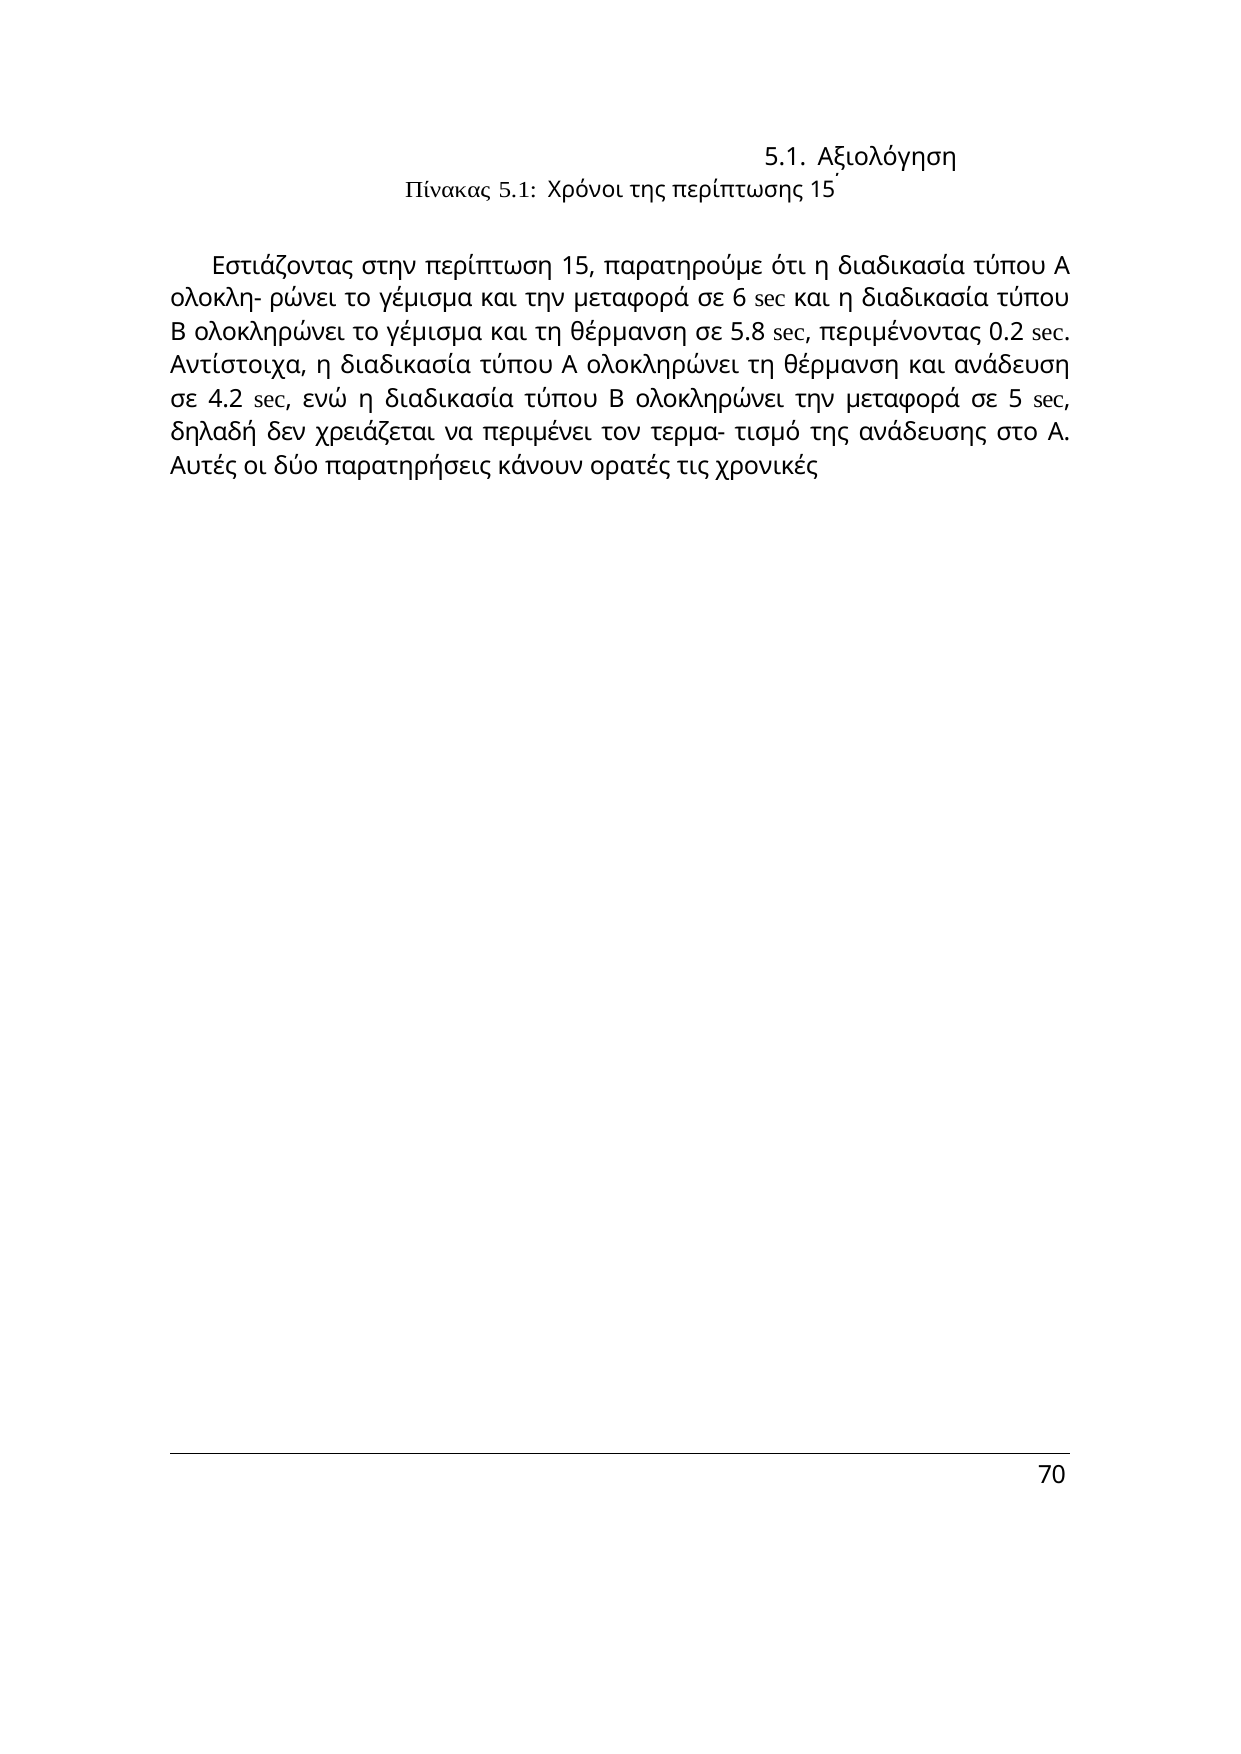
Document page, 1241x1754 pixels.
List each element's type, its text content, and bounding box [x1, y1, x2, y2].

text Πίνακας 5.1: Χρόνοι της περίπτωσης 15 [148, 173, 1092, 204]
text Εστιάζοντας στην περίπτωση 15, παρατηρούμε ότι η διαδικασία τύπου Α ολοκλη- ρώνει το γέμισμα και την μεταφορά σε 6 sec και η διαδικασία τύπου Β ολοκληρώνει το γέμισμα και τη θέρμανση σε 5.8 sec, περιμένοντας 0.2 sec. Αντίστοιχα, η διαδικασία τύπου Α ολοκληρώνει τη θέρμανση και ανάδευση σε 4.2 sec, ενώ η διαδικασία τύπου Β ολοκληρώνει την μεταφορά σε 5 sec, δηλαδή δεν χρειάζεται να περιμένει τον τερμα- τισμό της ανάδευσης στο Α. Αυτές οι δύο παρατηρήσεις κάνουν ορατές τις χρονικές [170, 247, 1071, 481]
